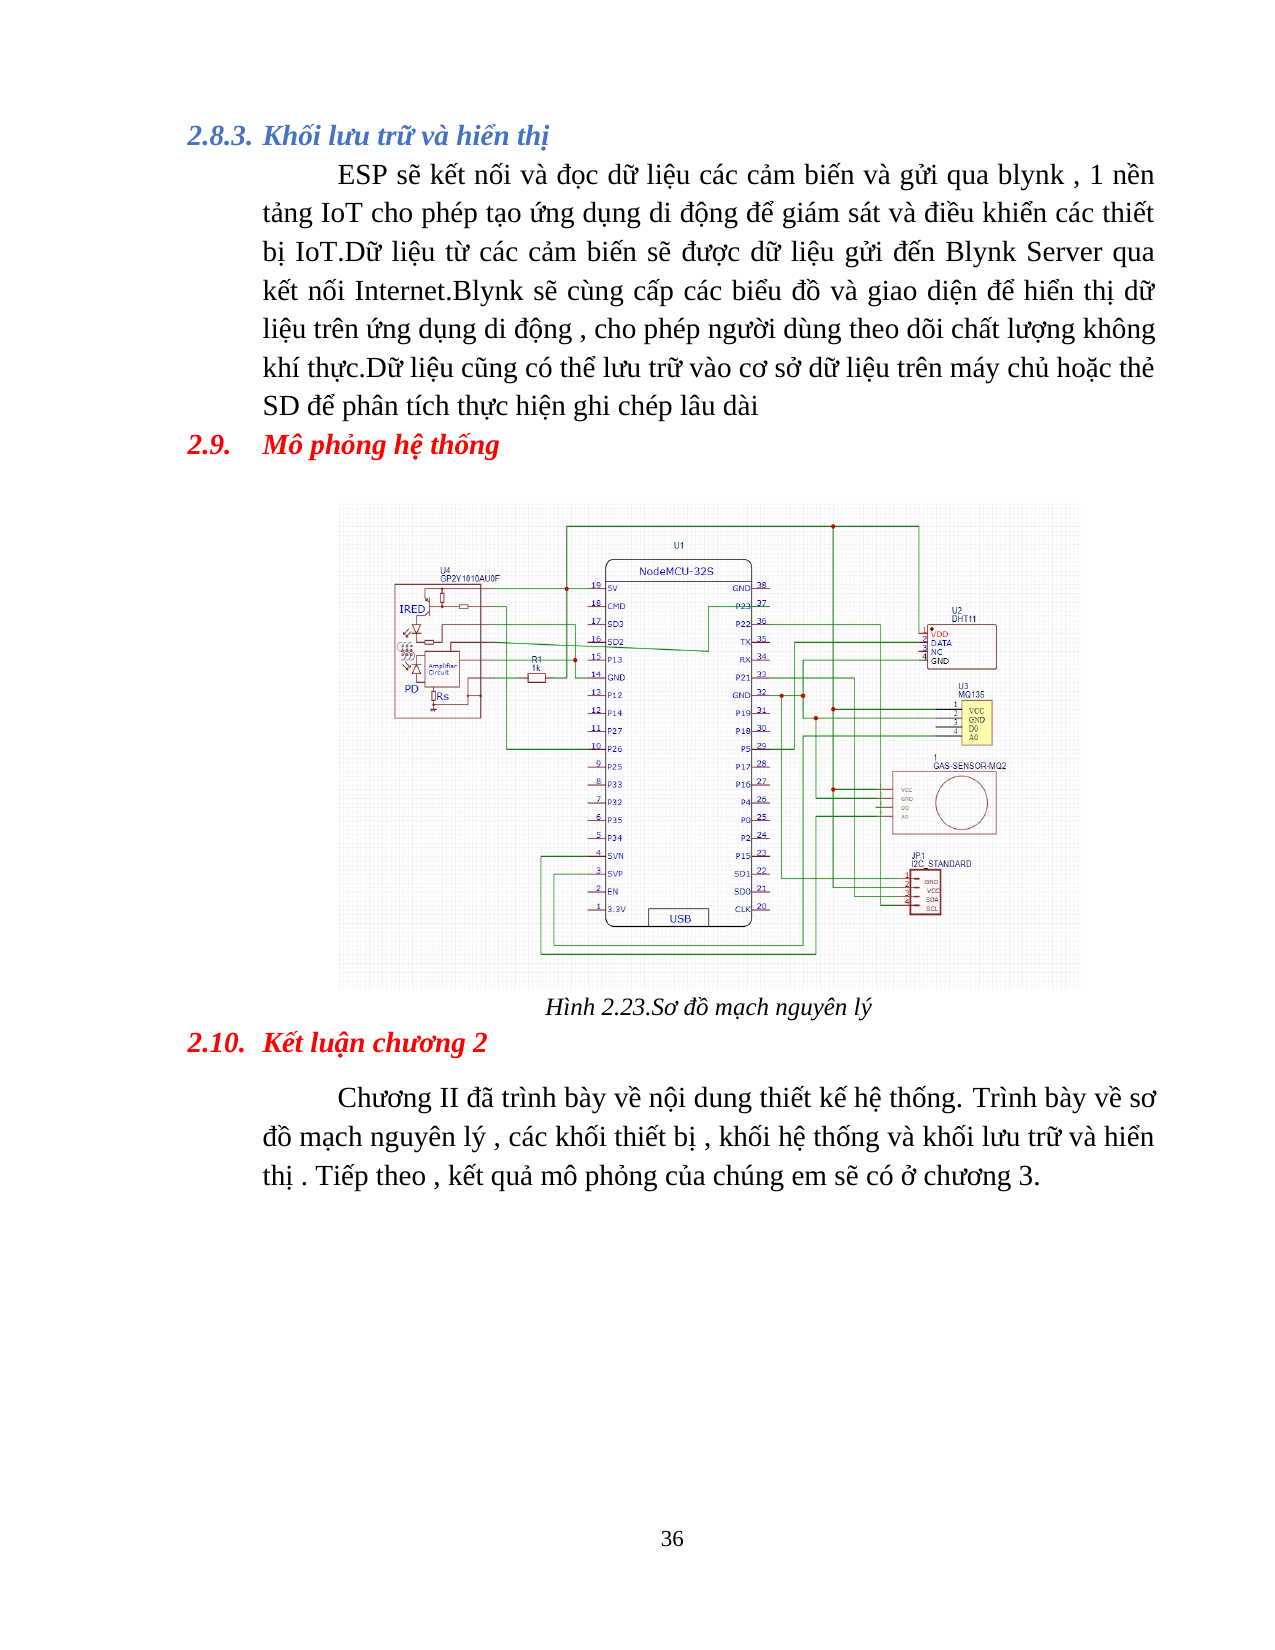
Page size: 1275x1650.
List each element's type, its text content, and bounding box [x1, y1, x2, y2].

list Hình 2.23.Sơ đồ mạch nguyên lý [262, 992, 1156, 1021]
list Mô phỏng hệ thống [187, 427, 1156, 460]
text Chương II đã trình bày về nội dung thiết kế hệ thống. Trình bày về sơ đồ mạch nguyên lý , các khối thiết bị , khối hệ thống và khối lưu trữ và hiển thị . Tiếp theo , kết quả mô phỏng của chúng em sẽ có ở chương 3. [262, 1081, 1156, 1191]
text ESP sẽ kết nối và đọc dữ liệu các cảm biến và gửi qua blynk , 1 nền tảng IoT cho phép tạo ứng dụng di động để giám sát và điều khiển các thiết bị IoT.Dữ liệu từ các cảm biến sẽ được dữ liệu gửi đến Blynk Server qua kết nối Internet.Blynk sẽ cùng cấp các biểu đồ và giao diện để hiển thị dữ liệu trên ứng dụng di động , cho phép người dùng theo dõi chất lượng không khí thực.Dữ liệu cũng có thể lưu trữ vào cơ sở dữ liệu trên máy chủ hoặc thẻ SD để phân tích thực hiện ghi chép lâu dài [262, 157, 1156, 422]
picture [337, 503, 1082, 989]
list Khối lưu trữ và hiển thị [187, 118, 1156, 152]
list Kết luận chương 2 [187, 1025, 1156, 1059]
